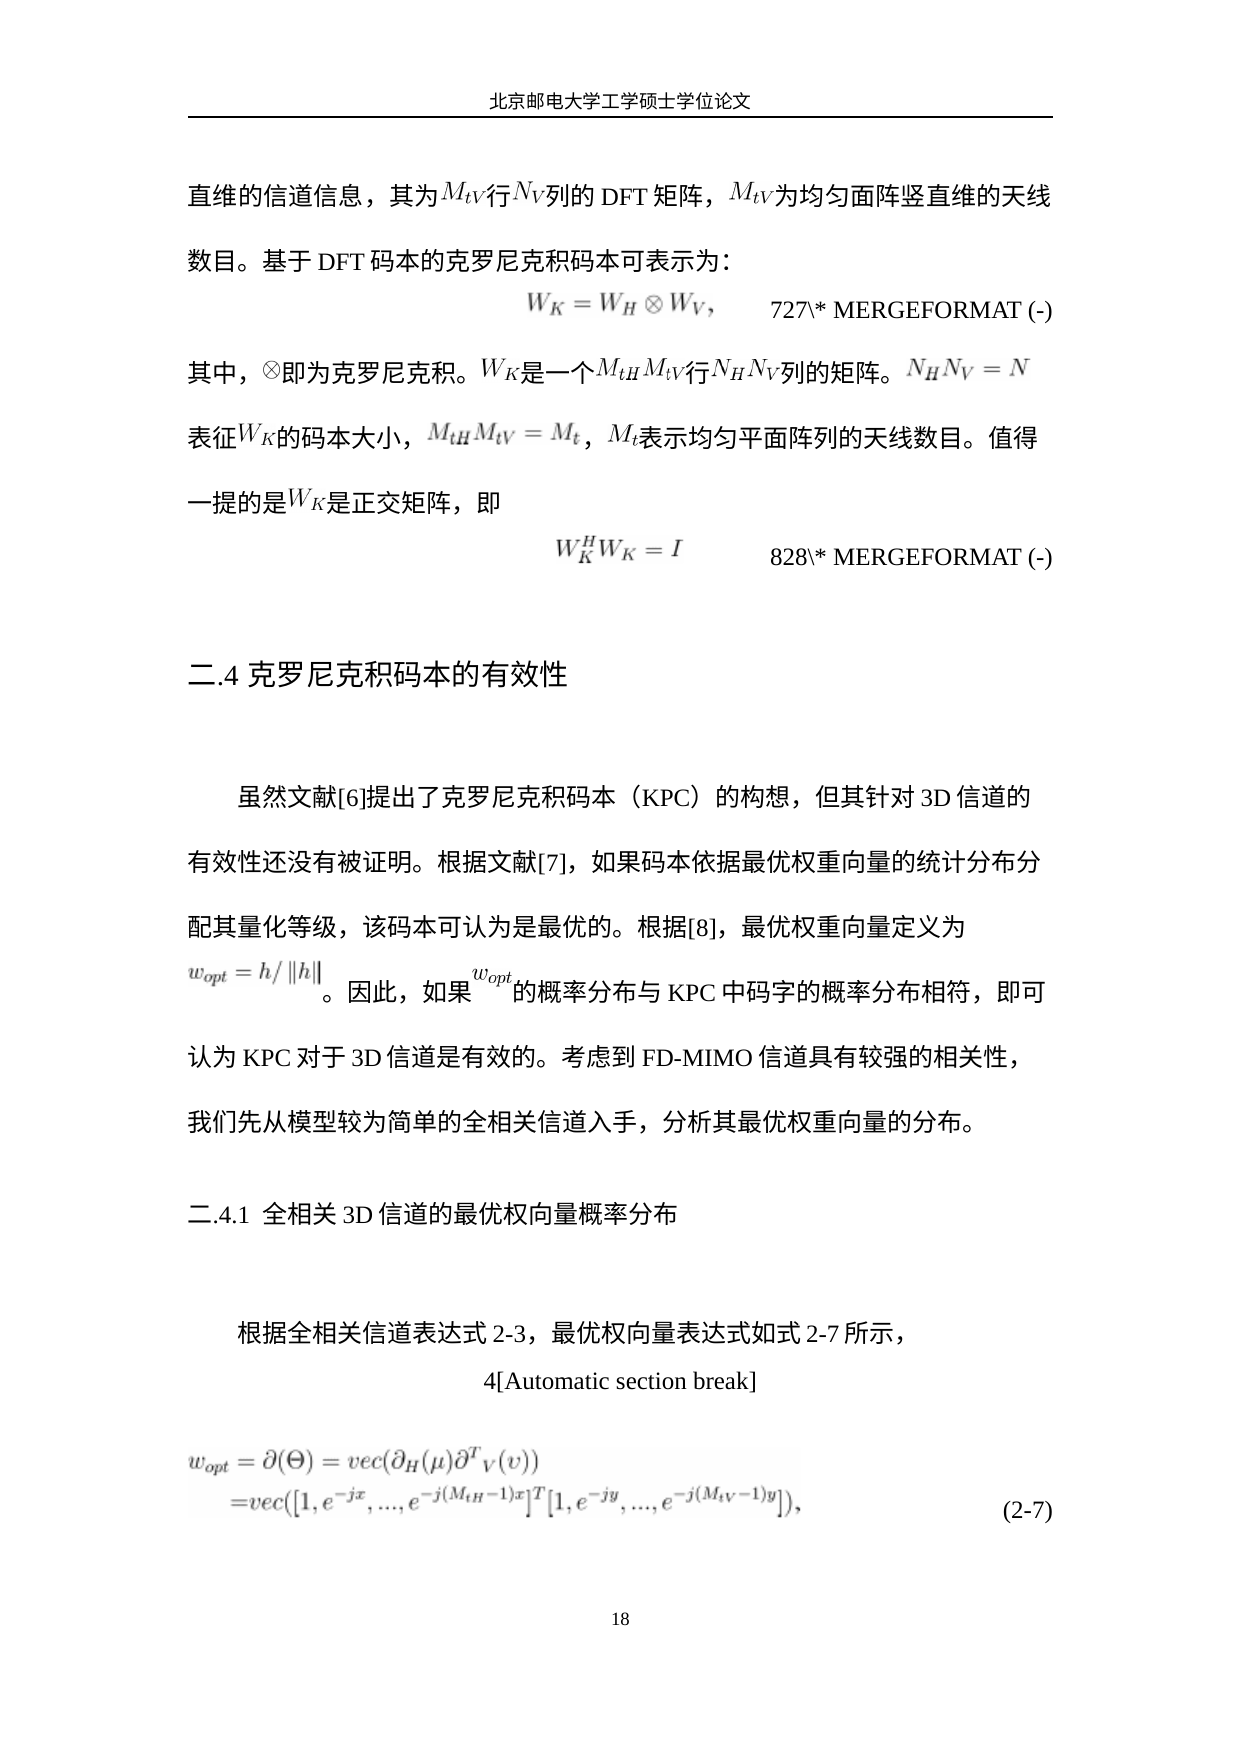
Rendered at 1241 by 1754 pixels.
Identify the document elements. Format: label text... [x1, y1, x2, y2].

text 根据全相关信道表达式2-3，最优权向量表达式如式2-7所示， [187, 1299, 1053, 1364]
text 其中，即为克罗尼克积。是一个行列的矩阵。表征的码本大小，，表示均匀平面阵列的天线数目。值得一提的是是正交矩阵，即 [187, 339, 1053, 534]
text (2-7) [187, 1364, 1053, 1543]
subtitle 全相关3D信道的最优权向量概率分布 [187, 1180, 1053, 1245]
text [187, 162, 1053, 292]
text 虽然文献[6]提出了克罗尼克积码本（KPC）的构想，但其针对3D信道的有效性还没有被证明。根据文献[7]，如果码本依据最优权重向量的统计分布分配其量化等级，该码本可认为是最优的。根据[8]，最优权重向量定义为。因此，如果的概率分布与KPC中码字的概率分布相符，即可认为KPC对于3D信道是有效的。考虑到FD-MIMO信道具有较强的相关性，我们先从模型较为简单的全相关信道入手，分析其最优权重向量的分布。 [187, 763, 1053, 1153]
subtitle 克罗尼克积码本的有效性 [187, 640, 1053, 705]
